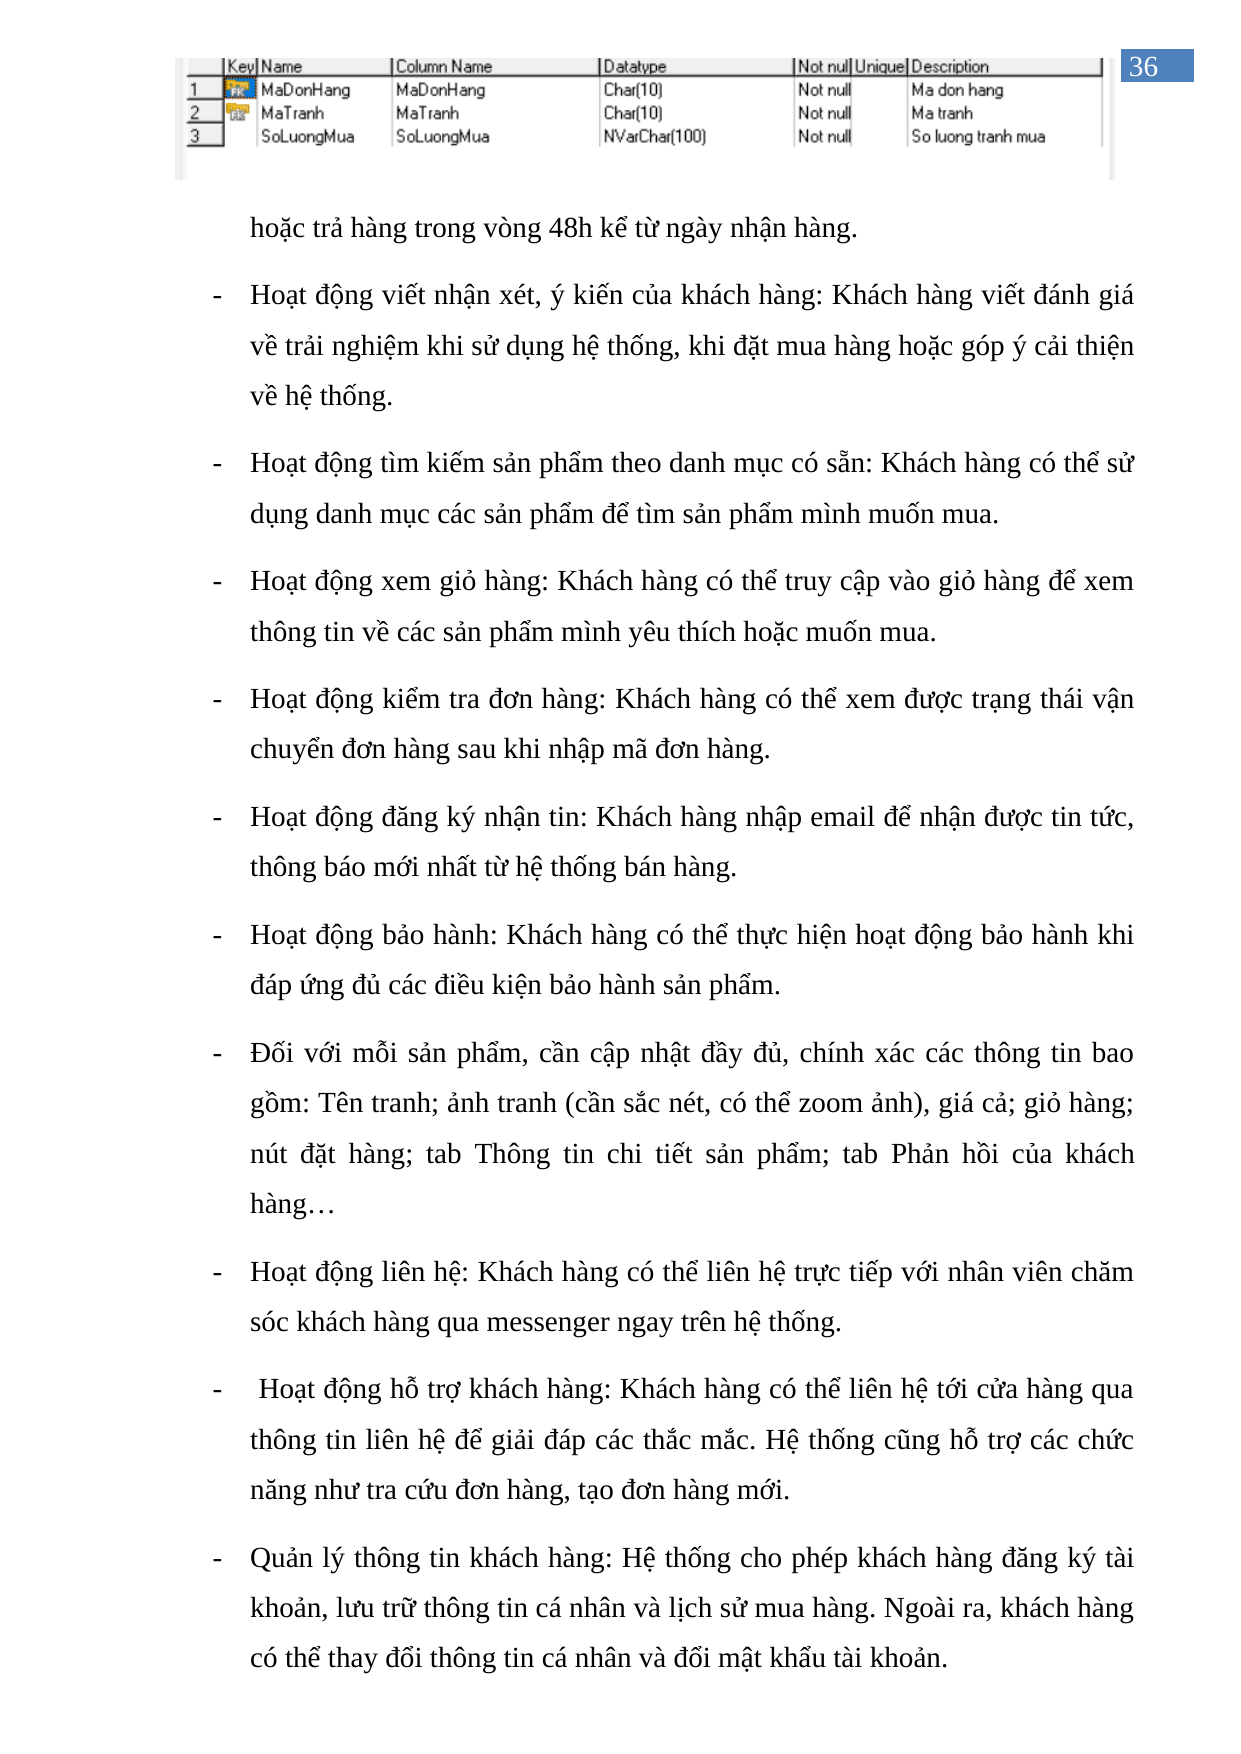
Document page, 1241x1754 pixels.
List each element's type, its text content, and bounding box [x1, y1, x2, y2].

list Hoạt động xem giỏ hàng: Khách hàng có thể truy cập vào giỏ hàng để xem thông tin về các sản phẩm mình yêu thích hoặc muốn mua. [212, 563, 1136, 647]
picture [175, 58, 1116, 180]
list Hoạt động kiểm tra đơn hàng: Khách hàng có thể xem được trạng thái vận chuyển đơn hàng sau khi nhập mã đơn hàng. [212, 681, 1136, 765]
list Hoạt động viết nhận xét, ý kiến của khách hàng: Khách hàng viết đánh giá về trải nghiệm khi sử dụng hệ thống, khi đặt mua hàng hoặc góp ý cải thiện về hệ thống. [212, 277, 1136, 411]
list Đối với mỗi sản phẩm, cần cập nhật đầy đủ, chính xác các thông tin bao gồm: Tên tranh; ảnh tranh (cần sắc nét, có thể zoom ảnh), giá cả; giỏ hàng; nút đặt hàng; tab Thông tin chi tiết sản phẩm; tab Phản hồi của khách hàng… [212, 1035, 1136, 1219]
list Hoạt động hỗ trợ khách hàng: Khách hàng có thể liên hệ tới cửa hàng qua thông tin liên hệ để giải đáp các thắc mắc. Hệ thống cũng hỗ trợ các chức năng như tra cứu đơn hàng, tạo đơn hàng mới. [212, 1372, 1136, 1506]
list Hoạt động đăng ký nhận tin: Khách hàng nhập email để nhận được tin tức, thông báo mới nhất từ hệ thống bán hàng. [212, 799, 1136, 883]
list Quản lý thông tin khách hàng: Hệ thống cho phép khách hàng đăng ký tài khoản, lưu trữ thông tin cá nhân và lịch sử mua hàng. Ngoài ra, khách hàng có thể thay đổi thông tin cá nhân và đổi mật khẩu tài khoản. [212, 1540, 1136, 1674]
list Hoạt động liên hệ: Khách hàng có thể liên hệ trực tiếp với nhân viên chăm sóc khách hàng qua messenger ngay trên hệ thống. [212, 1254, 1136, 1337]
list Hoạt đổi trả và hoàn tiền: Khách hàng có thể thực hiện quyền yêu cầu đổi hoặc trả hàng trong vòng 48h kể từ ngày nhận hàng. [212, 210, 1136, 243]
list Hoạt động tìm kiếm sản phẩm theo danh mục có sẵn: Khách hàng có thể sử dụng danh mục các sản phẩm để tìm sản phẩm mình muốn mua. [212, 446, 1136, 529]
list Hoạt động bảo hành: Khách hàng có thể thực hiện hoạt động bảo hành khi đáp ứng đủ các điều kiện bảo hành sản phẩm. [212, 917, 1136, 1001]
